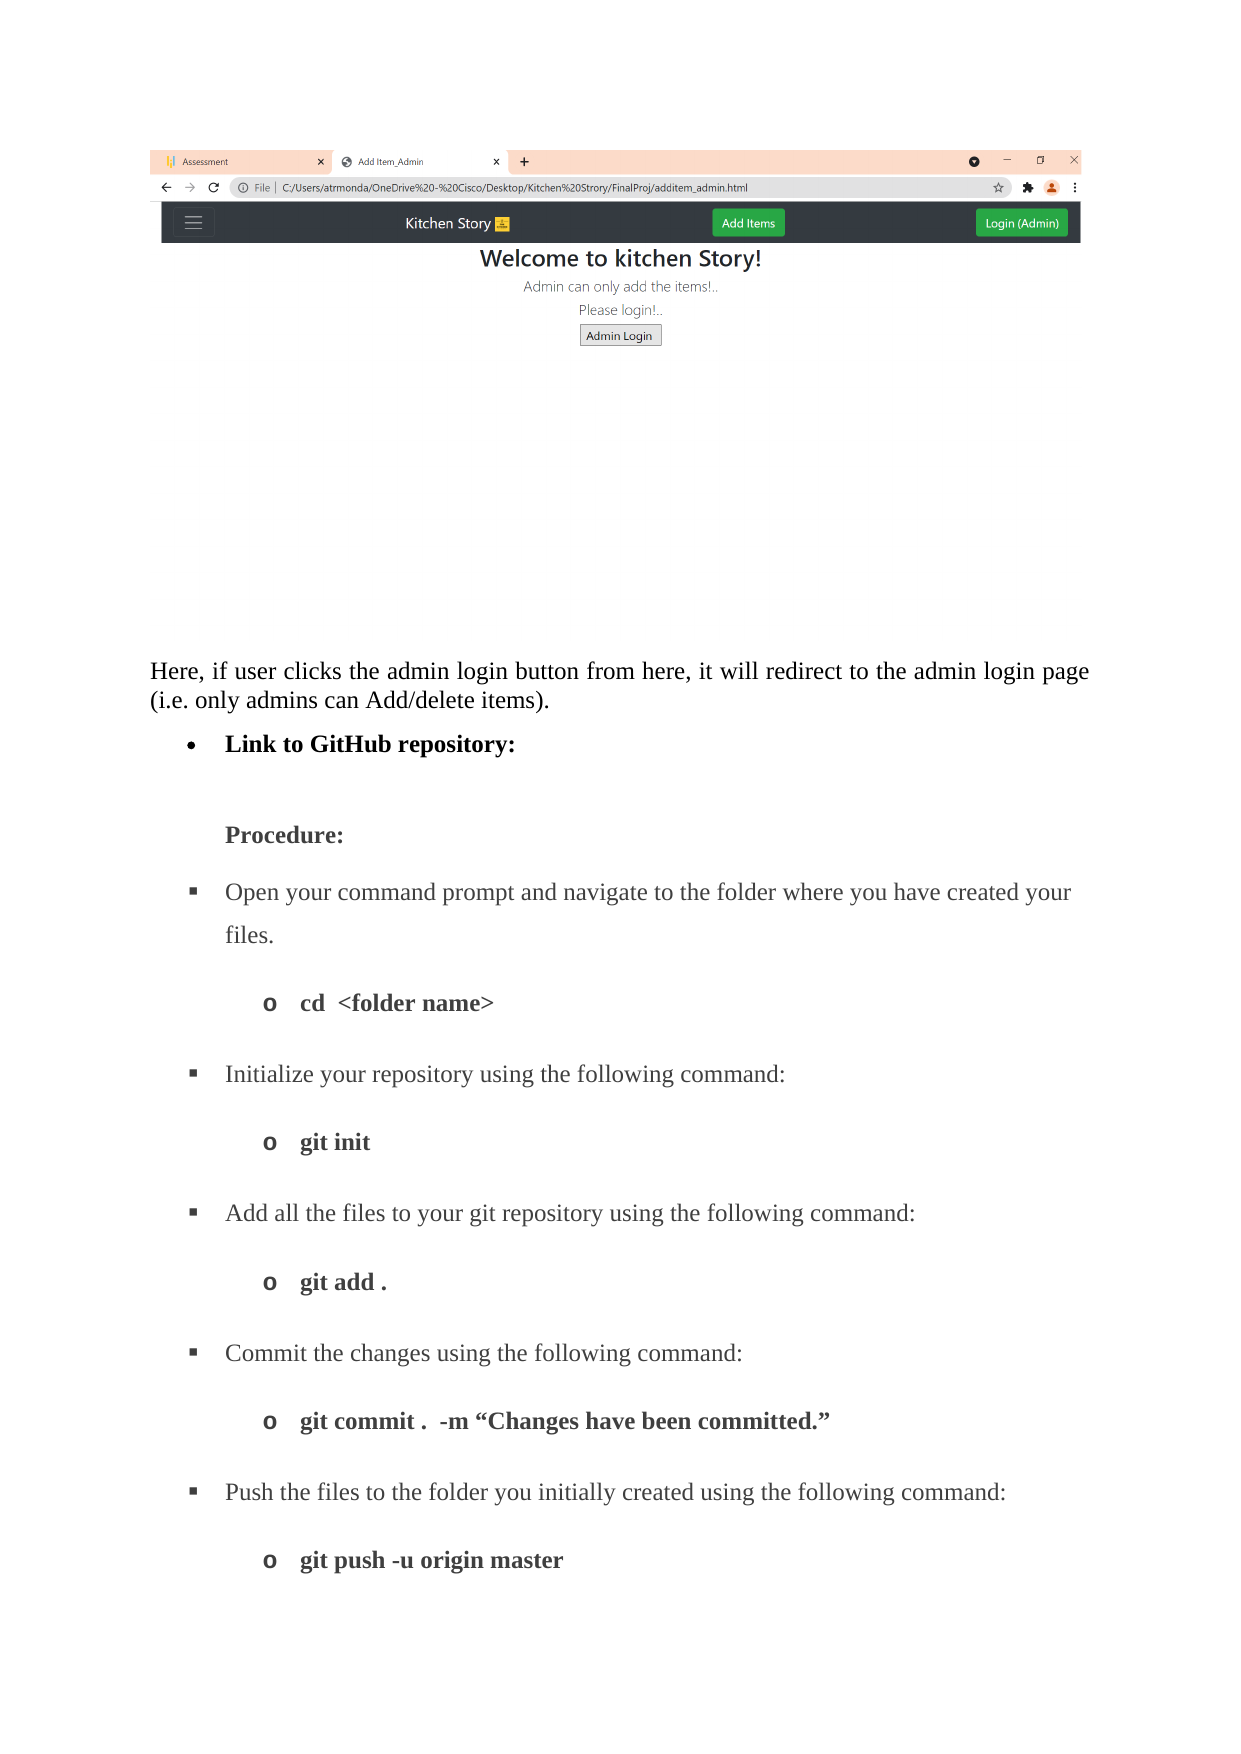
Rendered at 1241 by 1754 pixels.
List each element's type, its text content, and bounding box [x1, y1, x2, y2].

list git add . [262, 1267, 1090, 1297]
list git commit . -m “Changes have been committed.” [262, 1406, 1090, 1437]
text Procedure: [150, 821, 1090, 849]
list Open your command prompt and navigate to the folder where you have created your files. [187, 877, 1090, 948]
list Add all the files to your git repository using the following command: [187, 1198, 1090, 1227]
list git push -u origin master [262, 1545, 1090, 1576]
list Commit the changes using the following command: [187, 1338, 1090, 1367]
list Push the files to the folder you initially created using the following command: [187, 1477, 1090, 1506]
list cd <folder name> [262, 988, 1090, 1019]
list Link to GitHub repository: [187, 729, 1090, 758]
list Initialize your repository using the following command: [187, 1059, 1090, 1088]
text Here, if user clicks the admin login button from here, it will redirect to the admin login page (i.e. only admins can Add/delete items). [150, 656, 1090, 714]
list git init [262, 1127, 1090, 1158]
picture [150, 150, 1082, 641]
